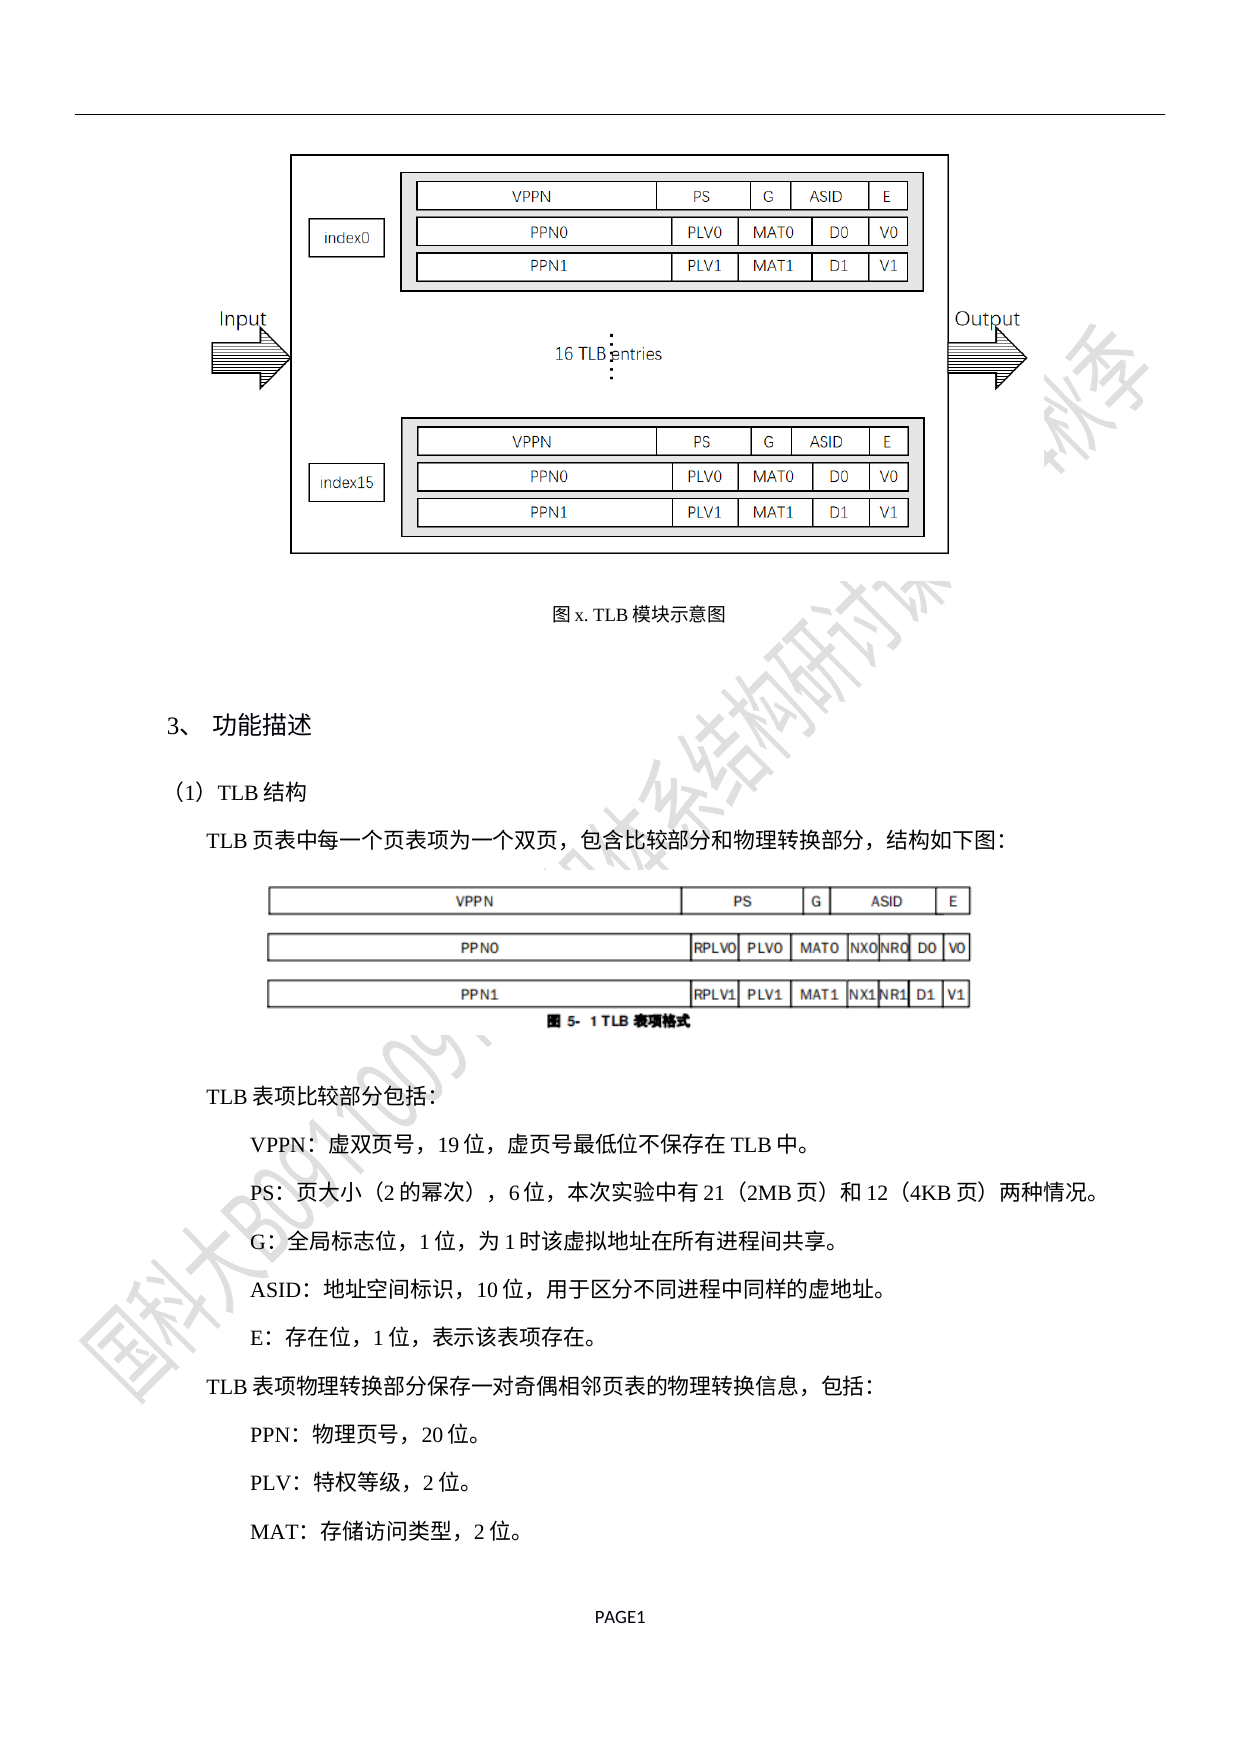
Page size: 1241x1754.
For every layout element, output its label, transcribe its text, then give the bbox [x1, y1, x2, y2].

text PPN：物理页号，20位。 [206, 1417, 1165, 1449]
picture [256, 870, 984, 1035]
text ASID：地址空间标识，10位，用于区分不同进程中同样的虚地址。 [206, 1272, 1165, 1304]
text 图x. TLB模块示意图 [75, 597, 1165, 629]
text E：存在位，1位，表示该表项存在。 [206, 1320, 1165, 1352]
list 功能描述 [167, 691, 1165, 756]
text TLB页表中每一个页表项为一个双页，包含比较部分和物理转换部分，结构如下图： [162, 822, 1165, 855]
text MAT：存储访问类型，2位。 [206, 1513, 1165, 1546]
text TLB表项物理转换部分保存一对奇偶相邻页表的物理转换信息，包括： [162, 1368, 1165, 1401]
text G：全局标志位，1位，为1时该虚拟地址在所有进程间共享。 [206, 1223, 1165, 1256]
picture [196, 128, 1045, 581]
text PLV：特权等级，2位。 [206, 1465, 1165, 1497]
list TLB结构 [119, 774, 1165, 807]
text VPPN：虚双页号，19位，虚页号最低位不保存在TLB中。 [206, 1127, 1165, 1159]
text TLB表项比较部分包括： [162, 1078, 1165, 1111]
text PS：页大小（2的幂次），6位，本次实验中有21（2MB页）和12（4KB页）两种情况。 [206, 1175, 1165, 1207]
